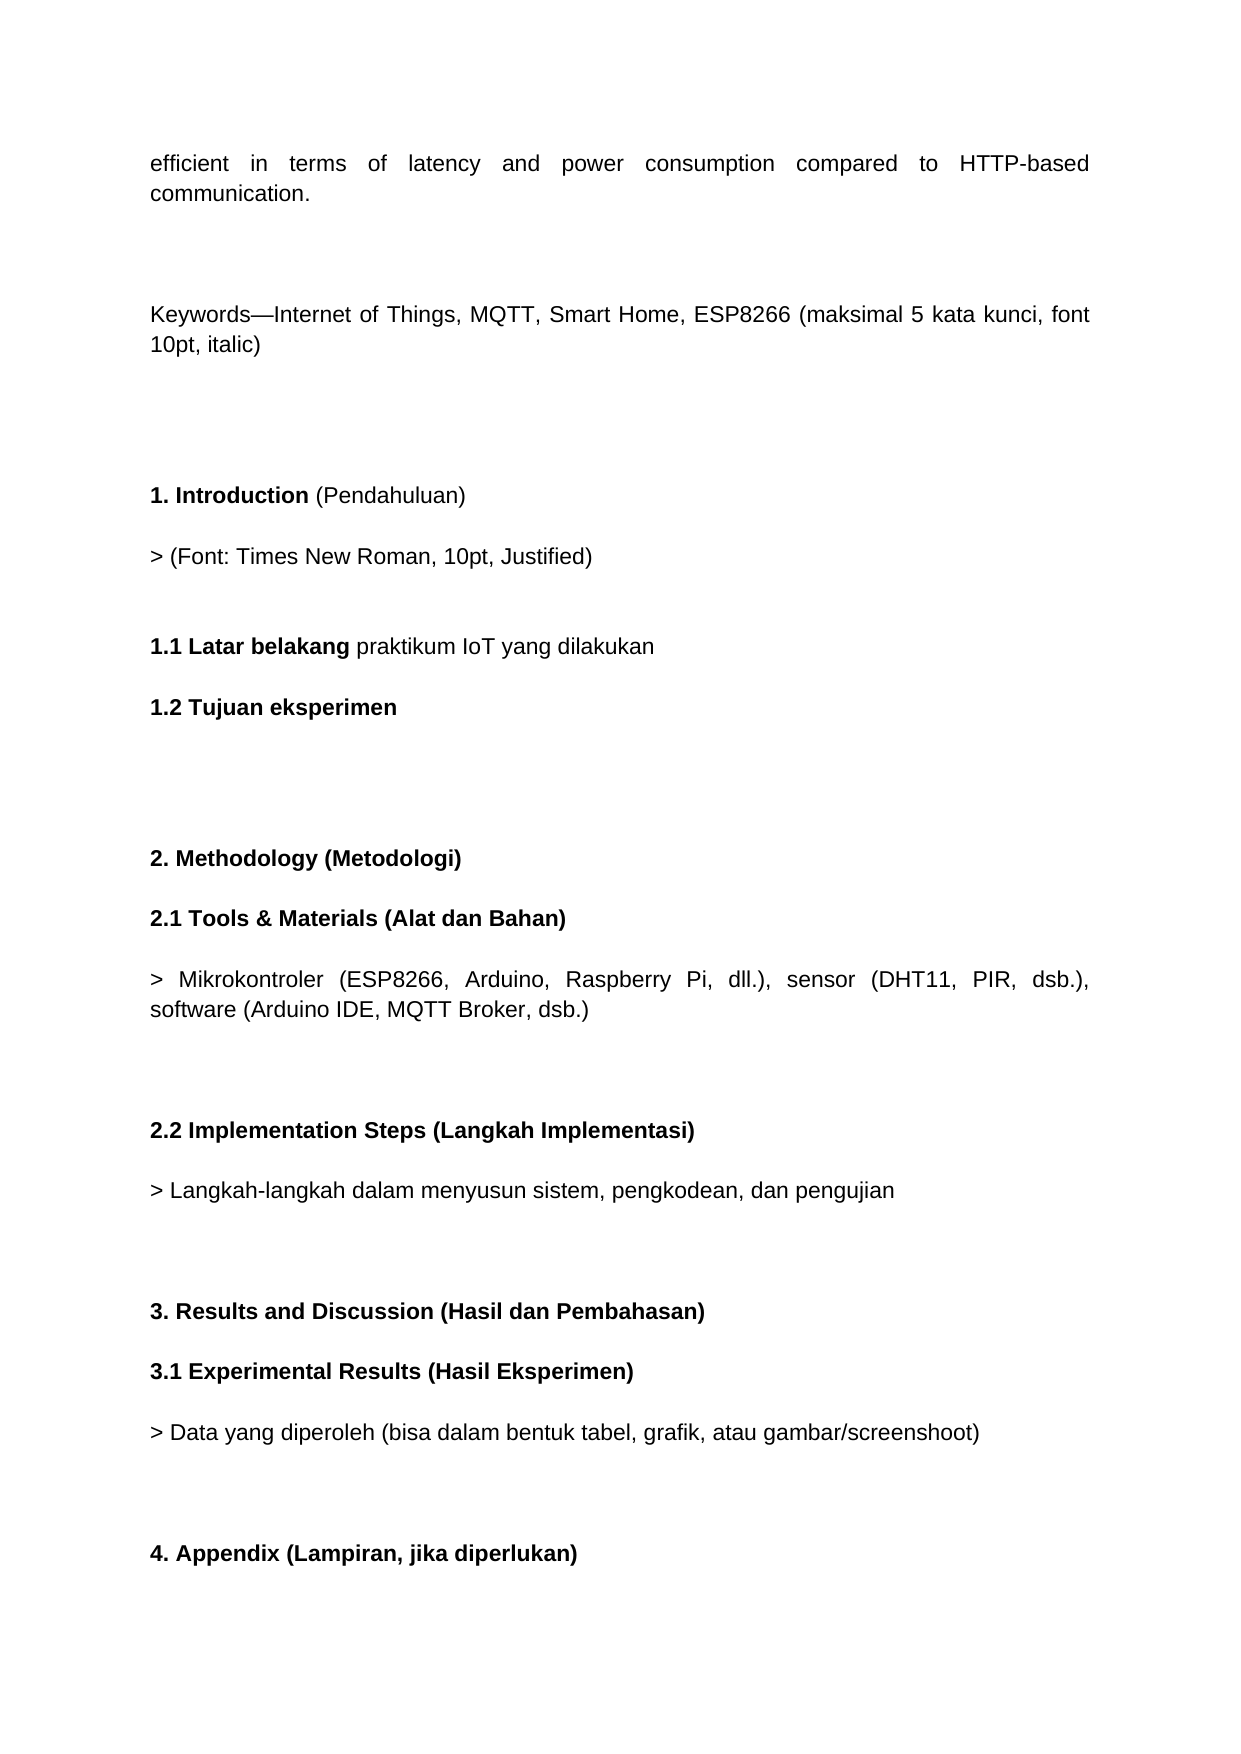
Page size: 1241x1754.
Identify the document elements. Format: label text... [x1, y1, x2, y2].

text 1. Introduction (Pendahuluan) [150, 482, 1090, 509]
text 3.1 Experimental Results (Hasil Eksperimen) [150, 1358, 1090, 1385]
text 4. Appendix (Lampiran, jika diperlukan) [150, 1539, 1090, 1566]
text 3. Results and Discussion (Hasil dan Pembahasan) [150, 1298, 1090, 1324]
text 1.2 Tujuan eksperimen [150, 694, 1090, 720]
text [150, 150, 1090, 207]
text 2.1 Tools & Materials (Alat dan Bahan) [150, 905, 1090, 932]
text 2.2 Implementation Steps (Langkah Implementasi) [150, 1117, 1090, 1143]
text 2. Methodology (Metodologi) [150, 845, 1090, 871]
text > Langkah-langkah dalam menyusun sistem, pengkodean, dan pengujian [150, 1177, 1090, 1203]
text > Data yang diperoleh (bisa dalam bentuk tabel, grafik, atau gambar/screenshoot) [150, 1419, 1090, 1445]
text 1.1 Latar belakang praktikum IoT yang dilakukan [150, 633, 1090, 660]
text > (Font: Times New Roman, 10pt, Justified) [150, 543, 1090, 569]
text > Mikrokontroler (ESP8266, Arduino, Raspberry Pi, dll.), sensor (DHT11, PIR, dsb.), software (Arduino IDE, MQTT Broker, dsb.) [150, 966, 1090, 1022]
text Keywords—Internet of Things, MQTT, Smart Home, ESP8266 (maksimal 5 kata kunci, font 10pt, italic) [150, 301, 1090, 358]
